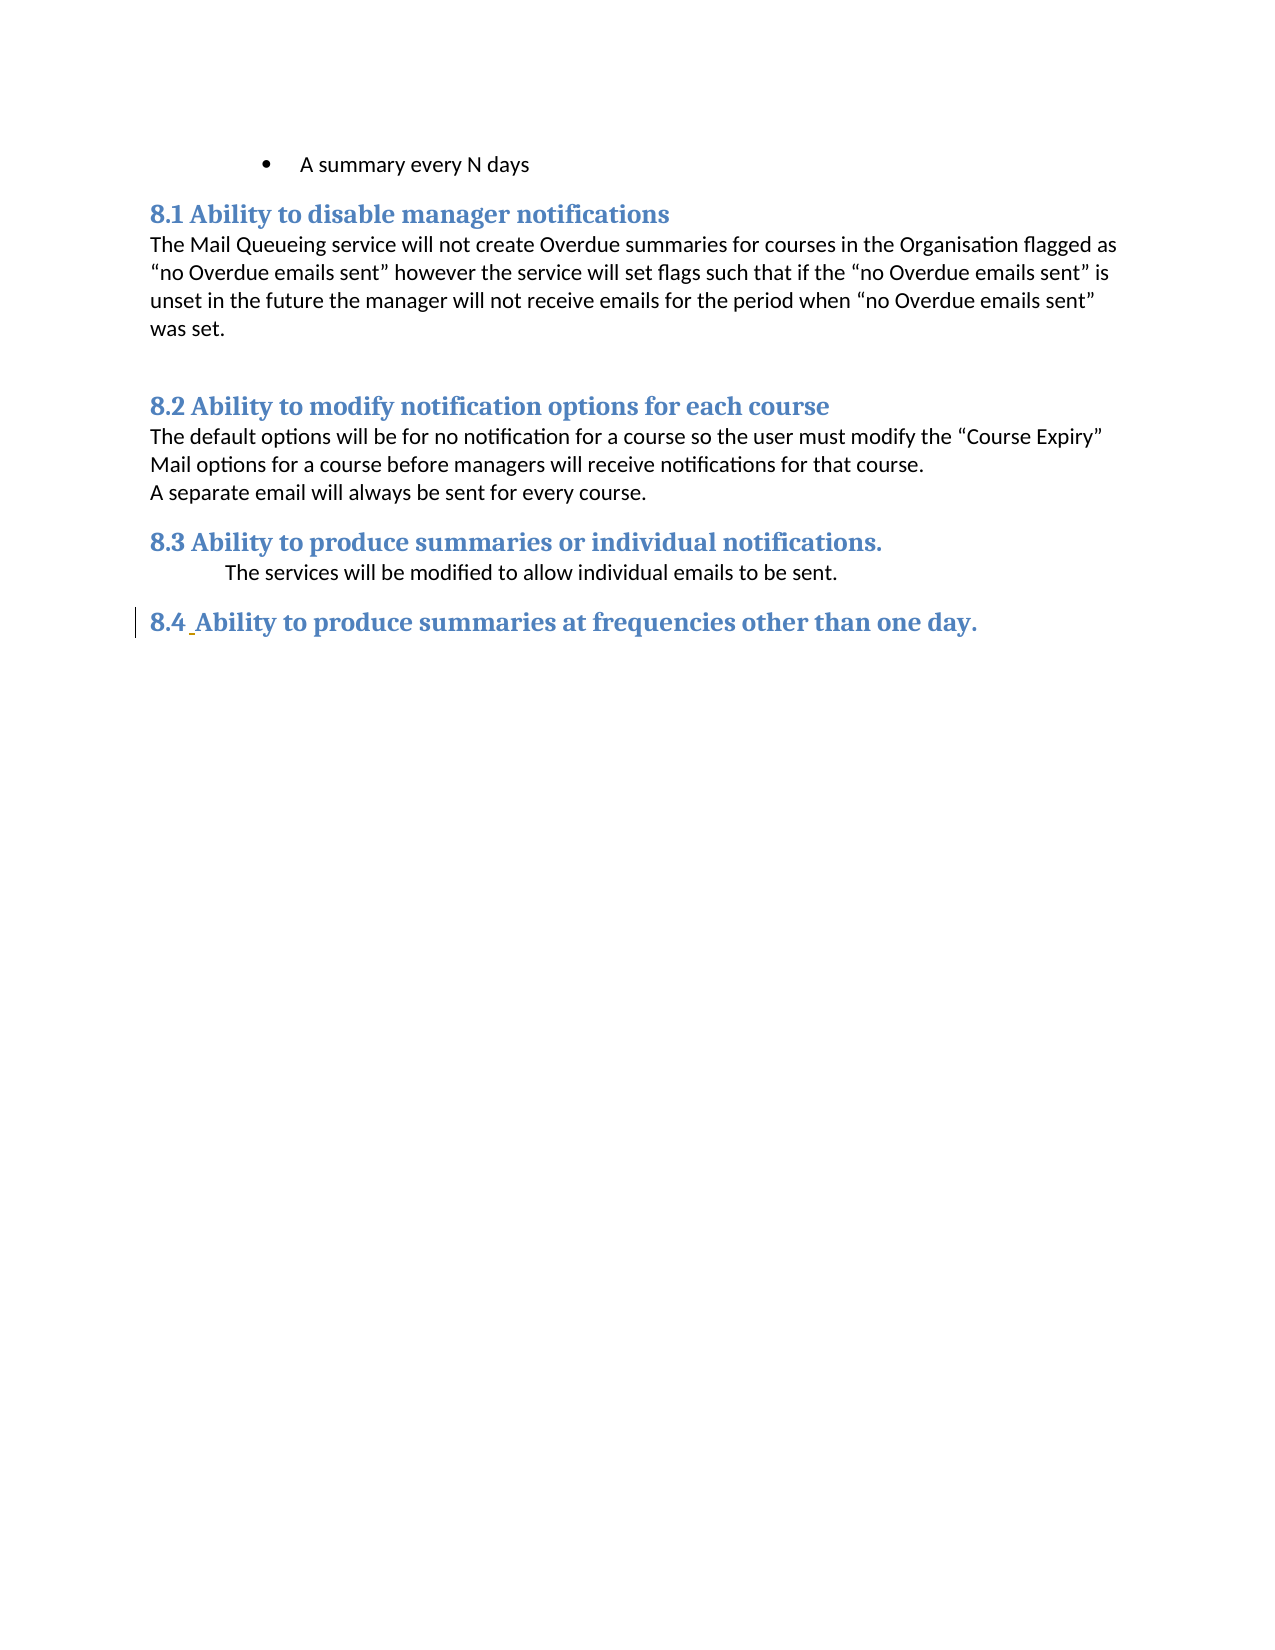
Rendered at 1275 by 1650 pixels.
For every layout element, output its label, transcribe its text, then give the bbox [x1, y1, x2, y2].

subtitle 8.3 Ability to produce summaries or individual notifications. [150, 527, 1125, 558]
text A separate email will always be sent for every course. [150, 478, 1125, 506]
list A summary every N days [262, 150, 1125, 178]
list The services will be modified to allow individual emails to be sent. [225, 558, 1125, 586]
subtitle Ability to produce summaries at frequencies other than one day. [150, 607, 1125, 638]
text The default options will be for no notification for a course so the user must modify the “Course Expiry” Mail options for a course before managers will receive notifications for that course. [150, 422, 1125, 478]
text The Mail Queueing service will not create Overdue summaries for courses in the Organisation flagged as “no Overdue emails sent” however the service will set flags such that if the “no Overdue emails sent” is unset in the future the manager will not receive emails for the period when “no Overdue emails sent” was set. [150, 230, 1125, 342]
subtitle 8.2 Ability to modify notification options for each course [150, 391, 1125, 422]
subtitle 8.1 Ability to disable manager notifications [150, 199, 1125, 230]
